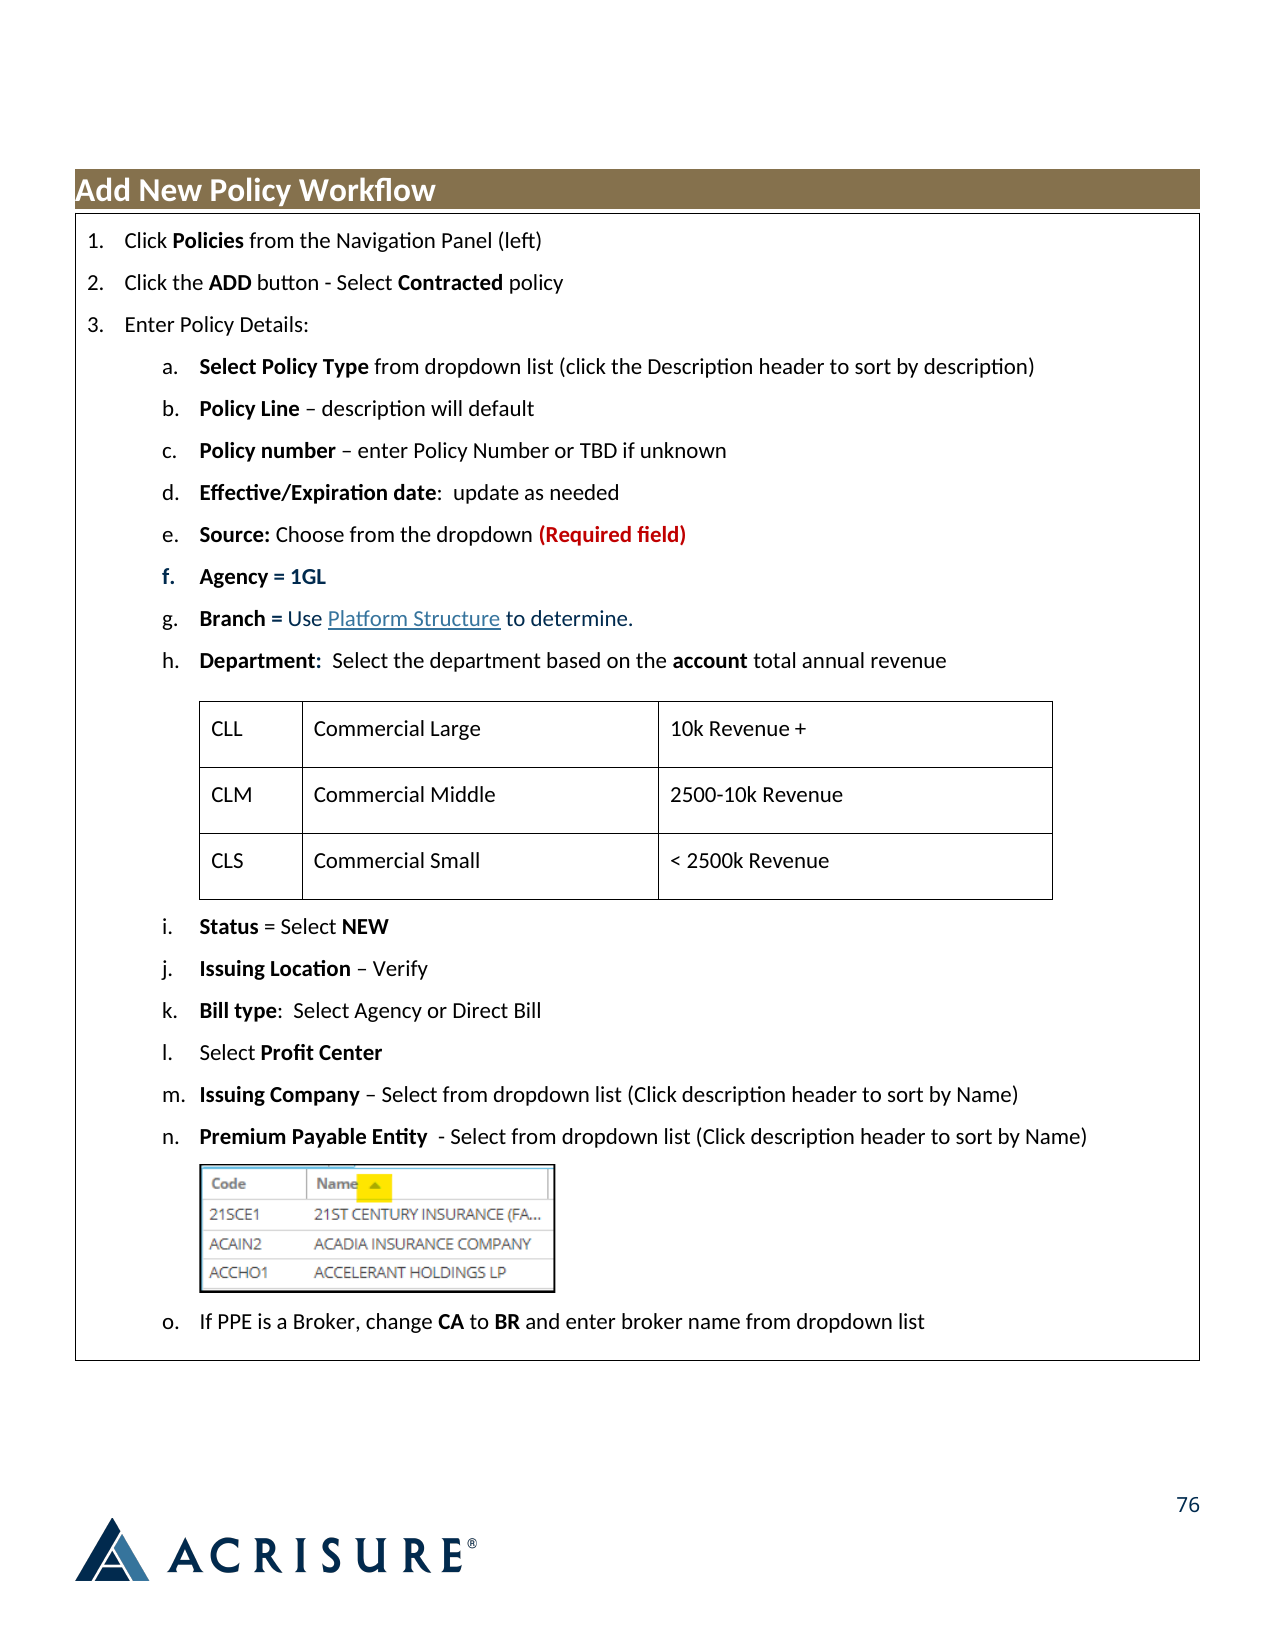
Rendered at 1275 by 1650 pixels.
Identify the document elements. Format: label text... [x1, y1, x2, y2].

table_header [76, 214, 1199, 1360]
subtitle Add New Policy Workflow [75, 169, 1200, 209]
picture [75, 1518, 477, 1581]
picture [199, 1164, 556, 1293]
